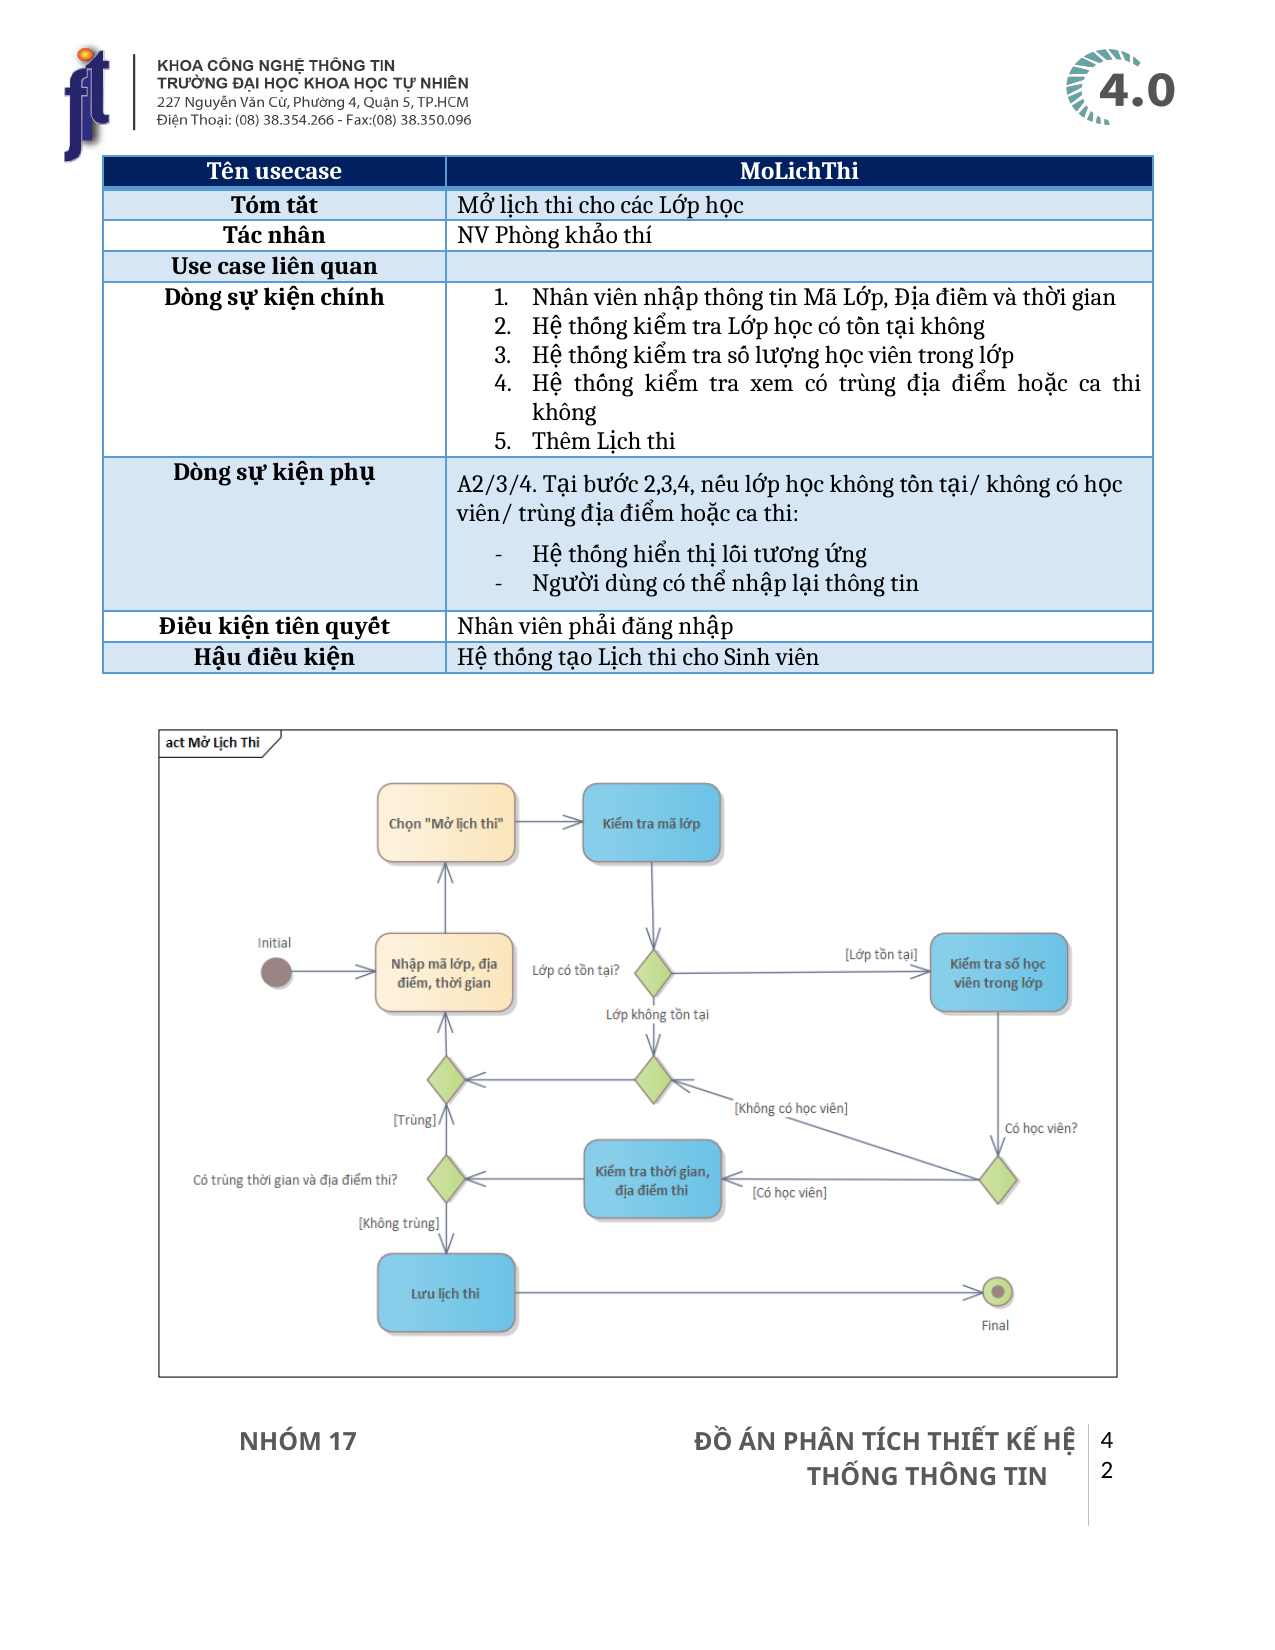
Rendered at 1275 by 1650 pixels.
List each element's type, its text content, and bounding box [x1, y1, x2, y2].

table_cell [447, 252, 1152, 281]
table_cell Use case liên quan [104, 252, 445, 281]
picture [1059, 42, 1182, 128]
table_cell Nhân viên phải đăng nhập [447, 612, 1152, 641]
table_cell Tóm tắt [104, 191, 445, 219]
table_cell Điều kiện tiên quyết [104, 612, 445, 641]
table_cell Dòng sự kiện phụ [104, 458, 445, 610]
table_cell Hệ thống tạo Lịch thi cho Sinh viên [447, 643, 1152, 672]
table_cell A2/3/4. Tại bước 2,3,4, nếu lớp học không tồn tại/ không có học viên/ trùng địa điểm hoặc ca thi: Hệ thống hiển thị lỗi tương ứng Người dùng có thể nhập lại thông tin [447, 458, 1152, 610]
table_cell Nhân viên nhập thông tin Mã Lớp, Địa điềm và thời gian Hệ thống kiểm tra Lớp học có tồn tại không Hệ thống kiểm tra số lượng học viên trong lớp Hệ thống kiểm tra xem có trùng địa điểm hoặc ca thi không Thêm Lịch thi [447, 283, 1152, 456]
table_header MoLichThi [447, 157, 1152, 186]
table_cell Hậu điều kiện [104, 643, 445, 672]
table_cell Mở lịch thi cho các Lớp học [447, 191, 1152, 219]
picture [41, 38, 504, 184]
table_header Tên usecase [104, 157, 445, 186]
picture [150, 721, 1125, 1385]
table_cell Tác nhân [104, 221, 445, 250]
table_cell Dòng sự kiện chính [104, 283, 445, 456]
table_cell NV Phòng khảo thí [447, 221, 1152, 250]
